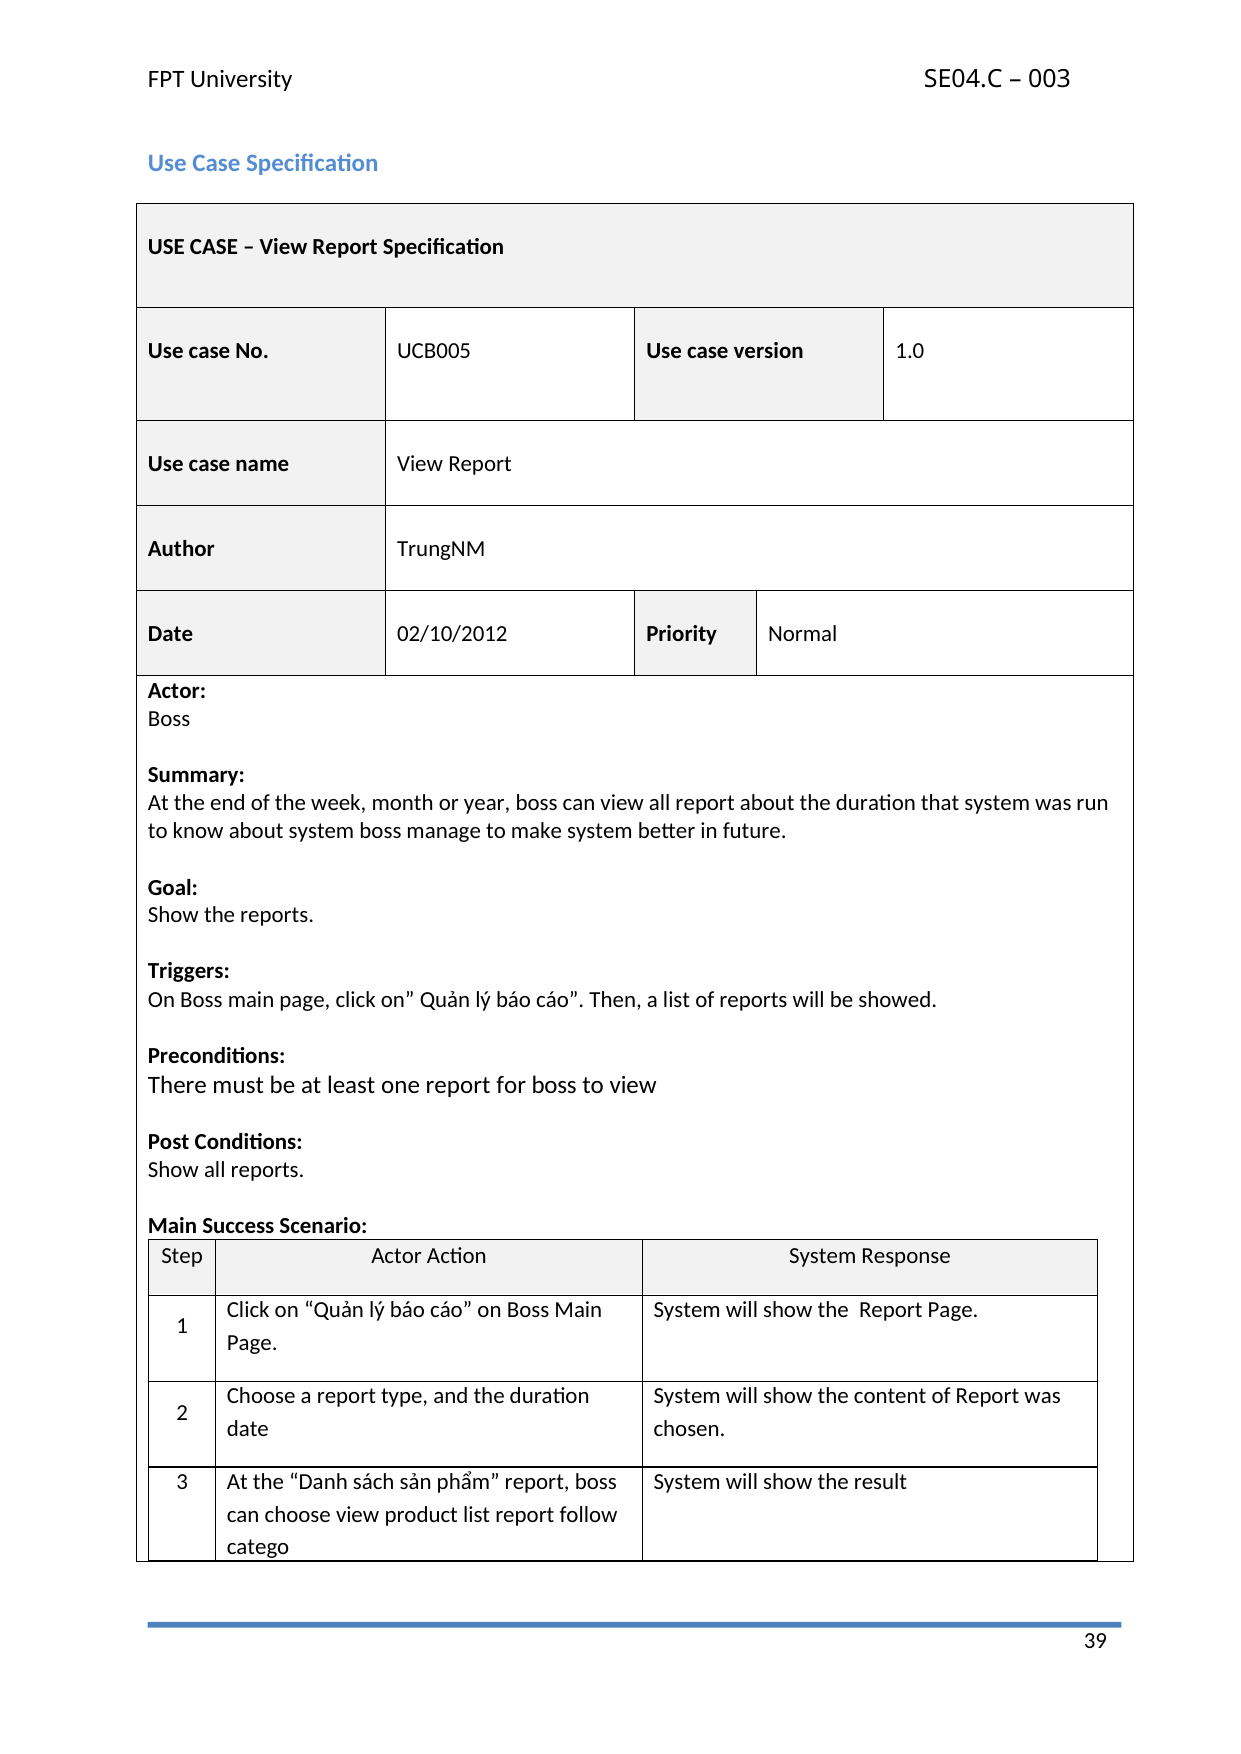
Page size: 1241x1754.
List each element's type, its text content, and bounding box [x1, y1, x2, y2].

table_cell View Report [386, 421, 1133, 505]
table_cell Author [137, 506, 385, 590]
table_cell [137, 676, 1133, 1561]
table_cell 02/10/2012 [386, 591, 634, 675]
table_cell TrungNM [386, 506, 1133, 590]
table_header USE CASE – View Report Specification [137, 204, 1133, 307]
table_cell Use case name [137, 421, 385, 505]
table_cell Use case version [635, 308, 883, 420]
table_cell Normal [757, 591, 1133, 675]
table_cell Use case No. [137, 308, 385, 420]
text Use Case Specification [148, 147, 1122, 177]
table_cell Date [137, 591, 385, 675]
table_cell 1.0 [884, 308, 1133, 420]
table_cell Priority [635, 591, 756, 675]
table_cell UCB005 [386, 308, 634, 420]
